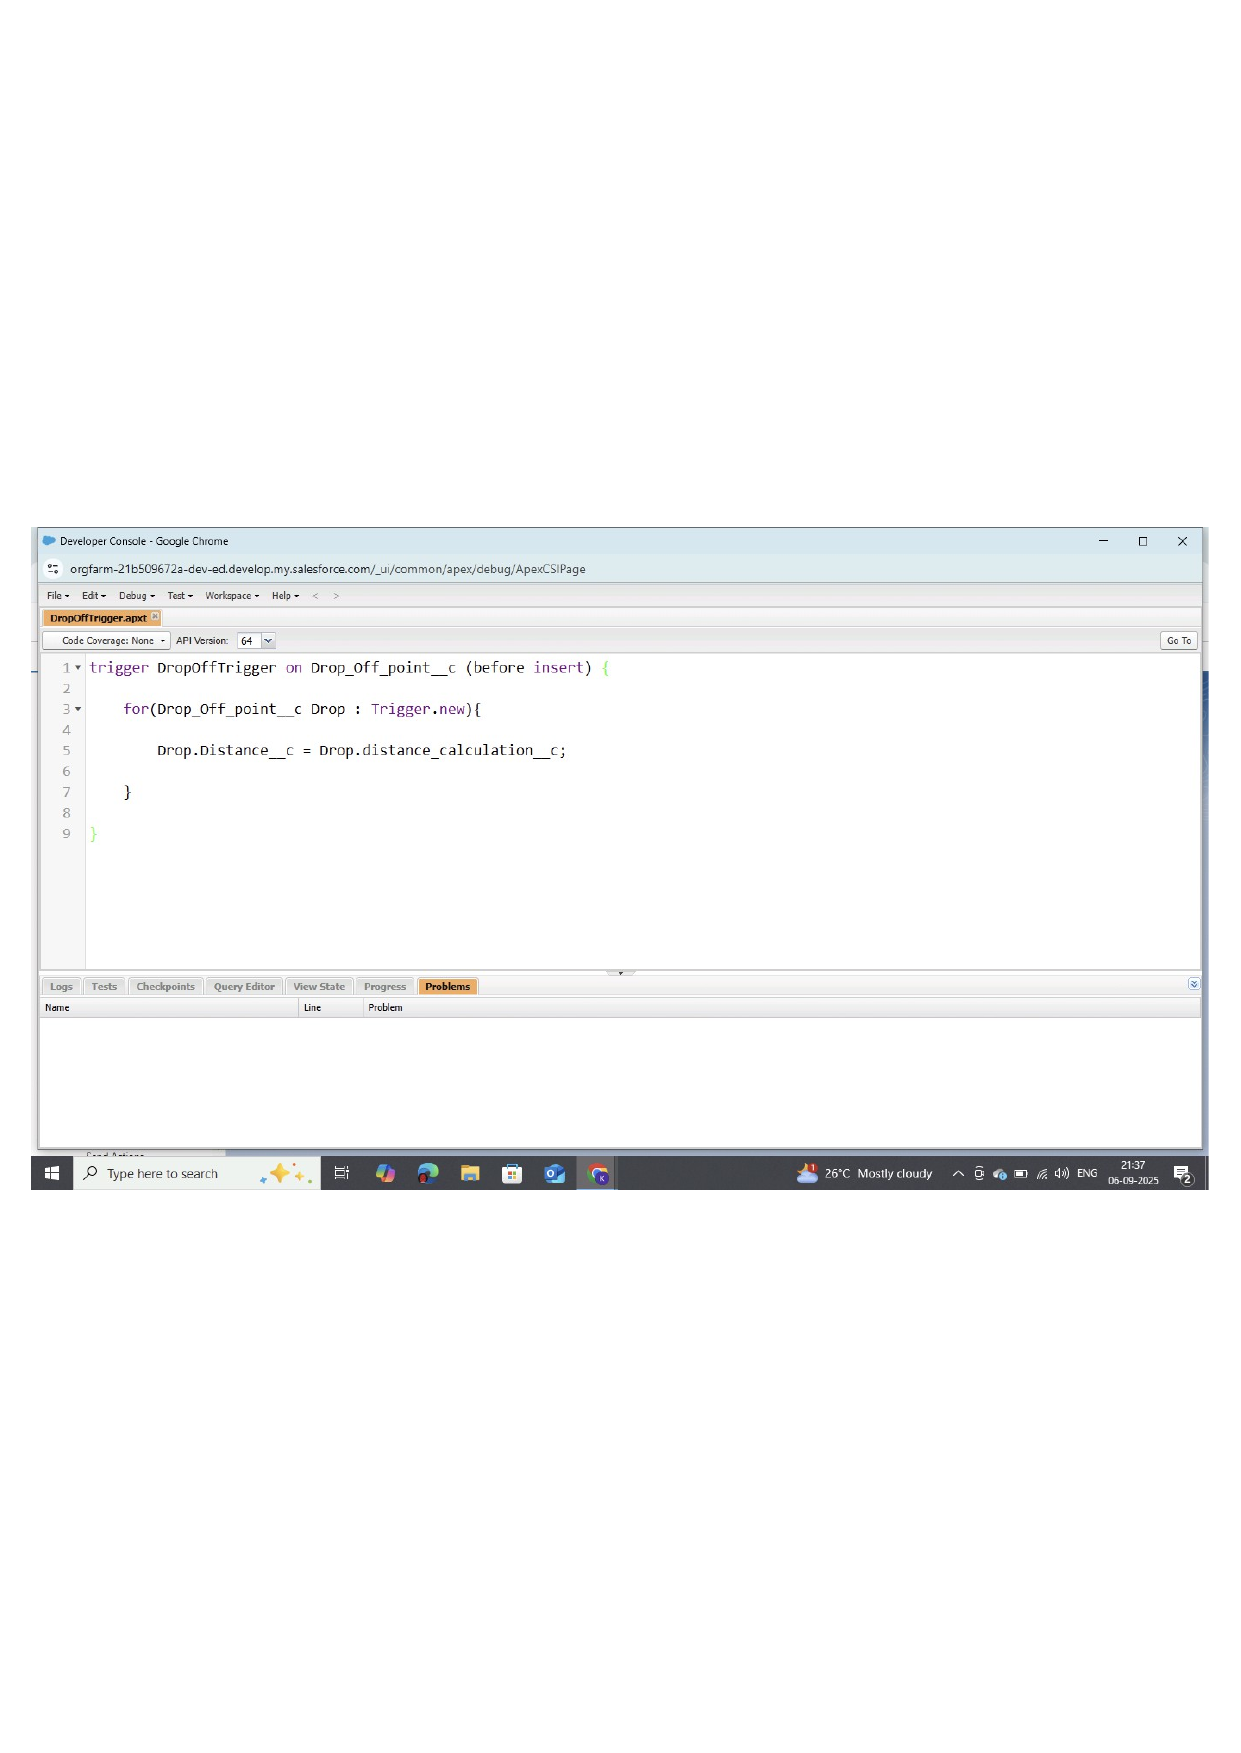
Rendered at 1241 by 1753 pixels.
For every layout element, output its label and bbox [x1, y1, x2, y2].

picture [31, 527, 1209, 1190]
